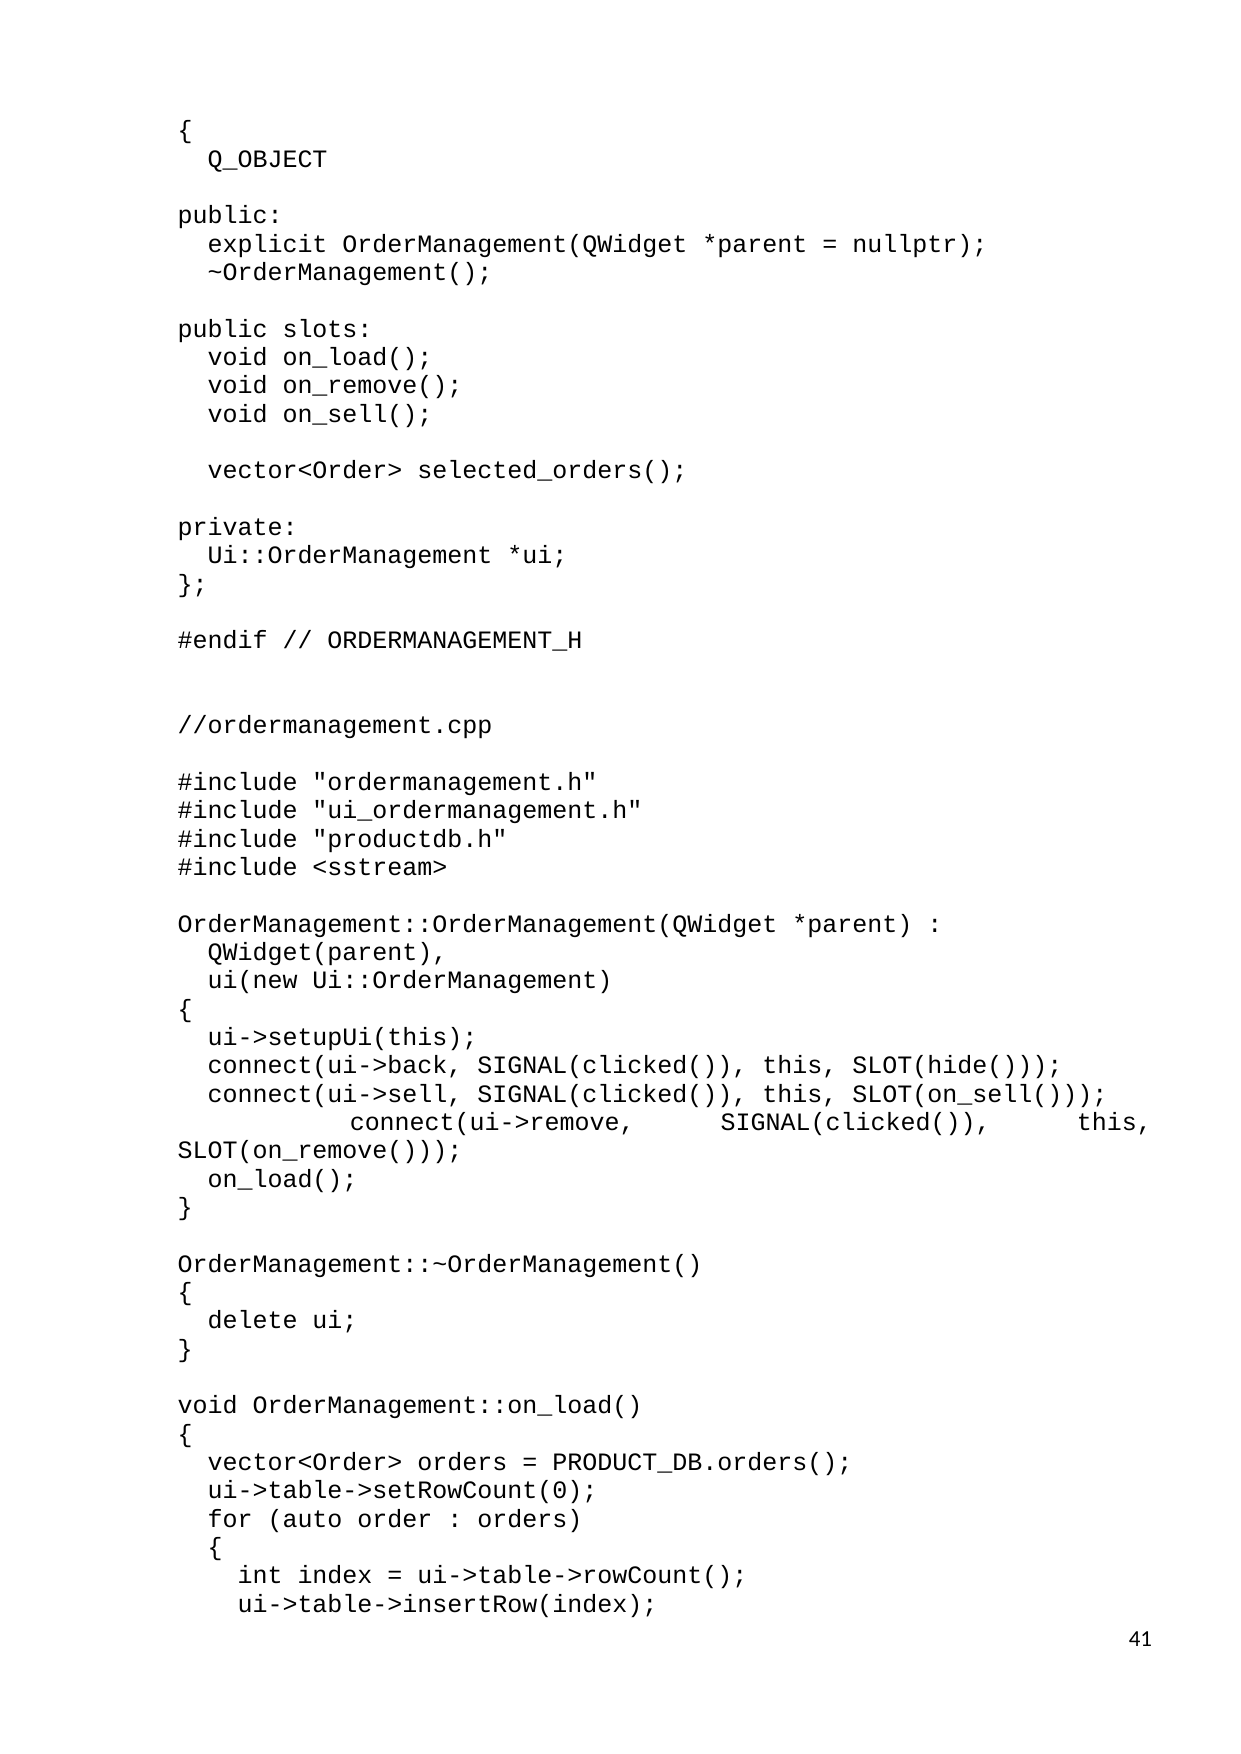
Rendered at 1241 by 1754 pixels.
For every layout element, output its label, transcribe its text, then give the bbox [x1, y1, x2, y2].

text ~OrderManagement(); [177, 260, 1152, 288]
text int index = ui->table->rowCount(); [177, 1563, 1152, 1591]
text for (auto order : orders) [177, 1506, 1152, 1535]
text Ui::OrderManagement *ui; [177, 543, 1152, 571]
text ui->setupUi(this); [177, 1025, 1152, 1053]
text QWidget(parent), [177, 940, 1152, 968]
text void OrderManagement::on_load() [177, 1393, 1152, 1421]
text #include "productdb.h" [177, 826, 1152, 855]
text explicit OrderManagement(QWidget *parent = nullptr); [177, 231, 1152, 260]
text OrderManagement::OrderManagement(QWidget *parent) : [177, 911, 1152, 940]
text }; [177, 571, 1152, 600]
text void on_sell(); [177, 401, 1152, 430]
text on_load(); [177, 1166, 1152, 1195]
text OrderManagement::~OrderManagement() [177, 1251, 1152, 1280]
text { [177, 118, 1152, 146]
text //ordermanagement.cpp [177, 713, 1152, 741]
text #include "ui_ordermanagement.h" [177, 798, 1152, 826]
text ui->table->setRowCount(0); [177, 1478, 1152, 1506]
text { [177, 1421, 1152, 1450]
text } [177, 1195, 1152, 1223]
text public: [177, 203, 1152, 231]
text connect(ui->back, SIGNAL(clicked()), this, SLOT(hide())); [177, 1053, 1152, 1081]
text { [177, 996, 1152, 1025]
text #include <sstream> [177, 855, 1152, 883]
text void on_load(); [177, 345, 1152, 373]
text private: [177, 515, 1152, 543]
text #include "ordermanagement.h" [177, 770, 1152, 798]
text vector<Order> selected_orders(); [177, 458, 1152, 486]
text ui(new Ui::OrderManagement) [177, 968, 1152, 996]
text #endif // ORDERMANAGEMENT_H [177, 628, 1152, 656]
text void on_remove(); [177, 373, 1152, 401]
text { [177, 1535, 1152, 1563]
text public slots: [177, 316, 1152, 345]
text } [177, 1336, 1152, 1365]
text connect(ui->sell, SIGNAL(clicked()), this, SLOT(on_sell())); [177, 1081, 1152, 1110]
text ui->table->insertRow(index); [177, 1591, 1152, 1620]
text { [177, 1280, 1152, 1308]
text Q_OBJECT [177, 146, 1152, 175]
text connect(ui->remove, SIGNAL(clicked()), this, SLOT(on_remove())); [177, 1110, 1152, 1166]
text delete ui; [177, 1308, 1152, 1336]
text vector<Order> orders = PRODUCT_DB.orders(); [177, 1450, 1152, 1478]
